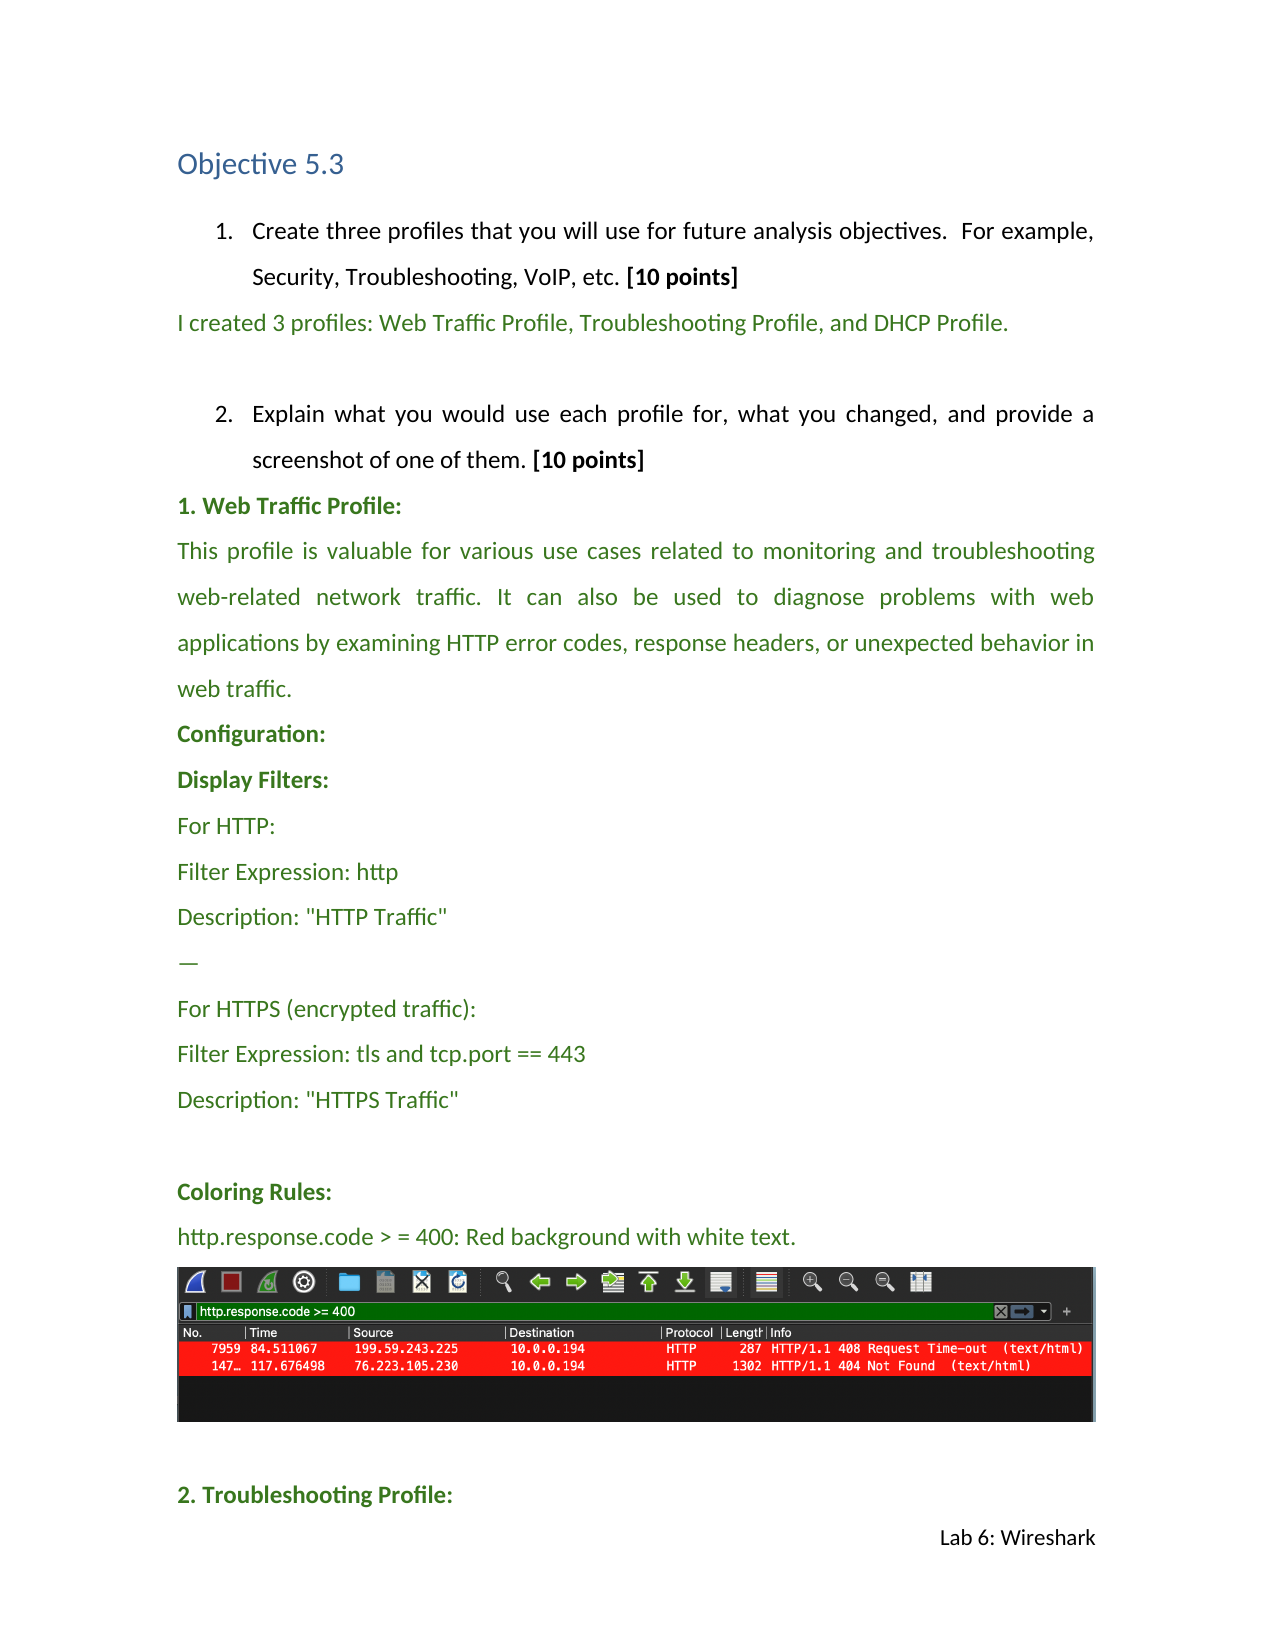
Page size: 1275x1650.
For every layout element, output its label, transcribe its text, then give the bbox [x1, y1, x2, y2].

list Create three profiles that you will use for future analysis objectives. For example, Security, Troubleshooting, VoIP, etc. [10 points] [214, 215, 1096, 292]
text Filter Expression: tls and tcp.port == 443 [177, 1038, 1096, 1069]
text For HTTPS (encrypted traffic): [177, 993, 1096, 1023]
text This profile is valuable for various use cases related to monitoring and troubleshooting web-related network traffic. It can also be used to diagnose problems with web applications by examining HTTP error codes, response headers, or unexpected behavior in web traffic. [177, 536, 1096, 703]
text 1. Web Traffic Profile: [177, 490, 1096, 520]
text 2. Troubleshooting Profile: [177, 1479, 1096, 1509]
text Coloring Rules: [177, 1176, 1096, 1206]
text I created 3 profiles: Web Traffic Profile, Troubleshooting Profile, and DHCP Profile. [177, 307, 1096, 337]
text For HTTP: [177, 810, 1096, 840]
text Filter Expression: http [177, 856, 1096, 886]
text — [177, 947, 1096, 978]
text http.response.code > = 400: Red background with white text. [177, 1221, 1096, 1252]
text Description: "HTTP Traffic" [177, 901, 1096, 932]
picture [177, 1267, 1096, 1422]
text Display Filters: [177, 764, 1096, 795]
text Configuration: [177, 718, 1096, 749]
list Explain what you would use each profile for, what you changed, and provide a screenshot of one of them. [10 points] [214, 398, 1096, 474]
subtitle Objective 5.3 [177, 144, 1096, 182]
text Description: "HTTPS Traffic" [177, 1084, 1096, 1115]
